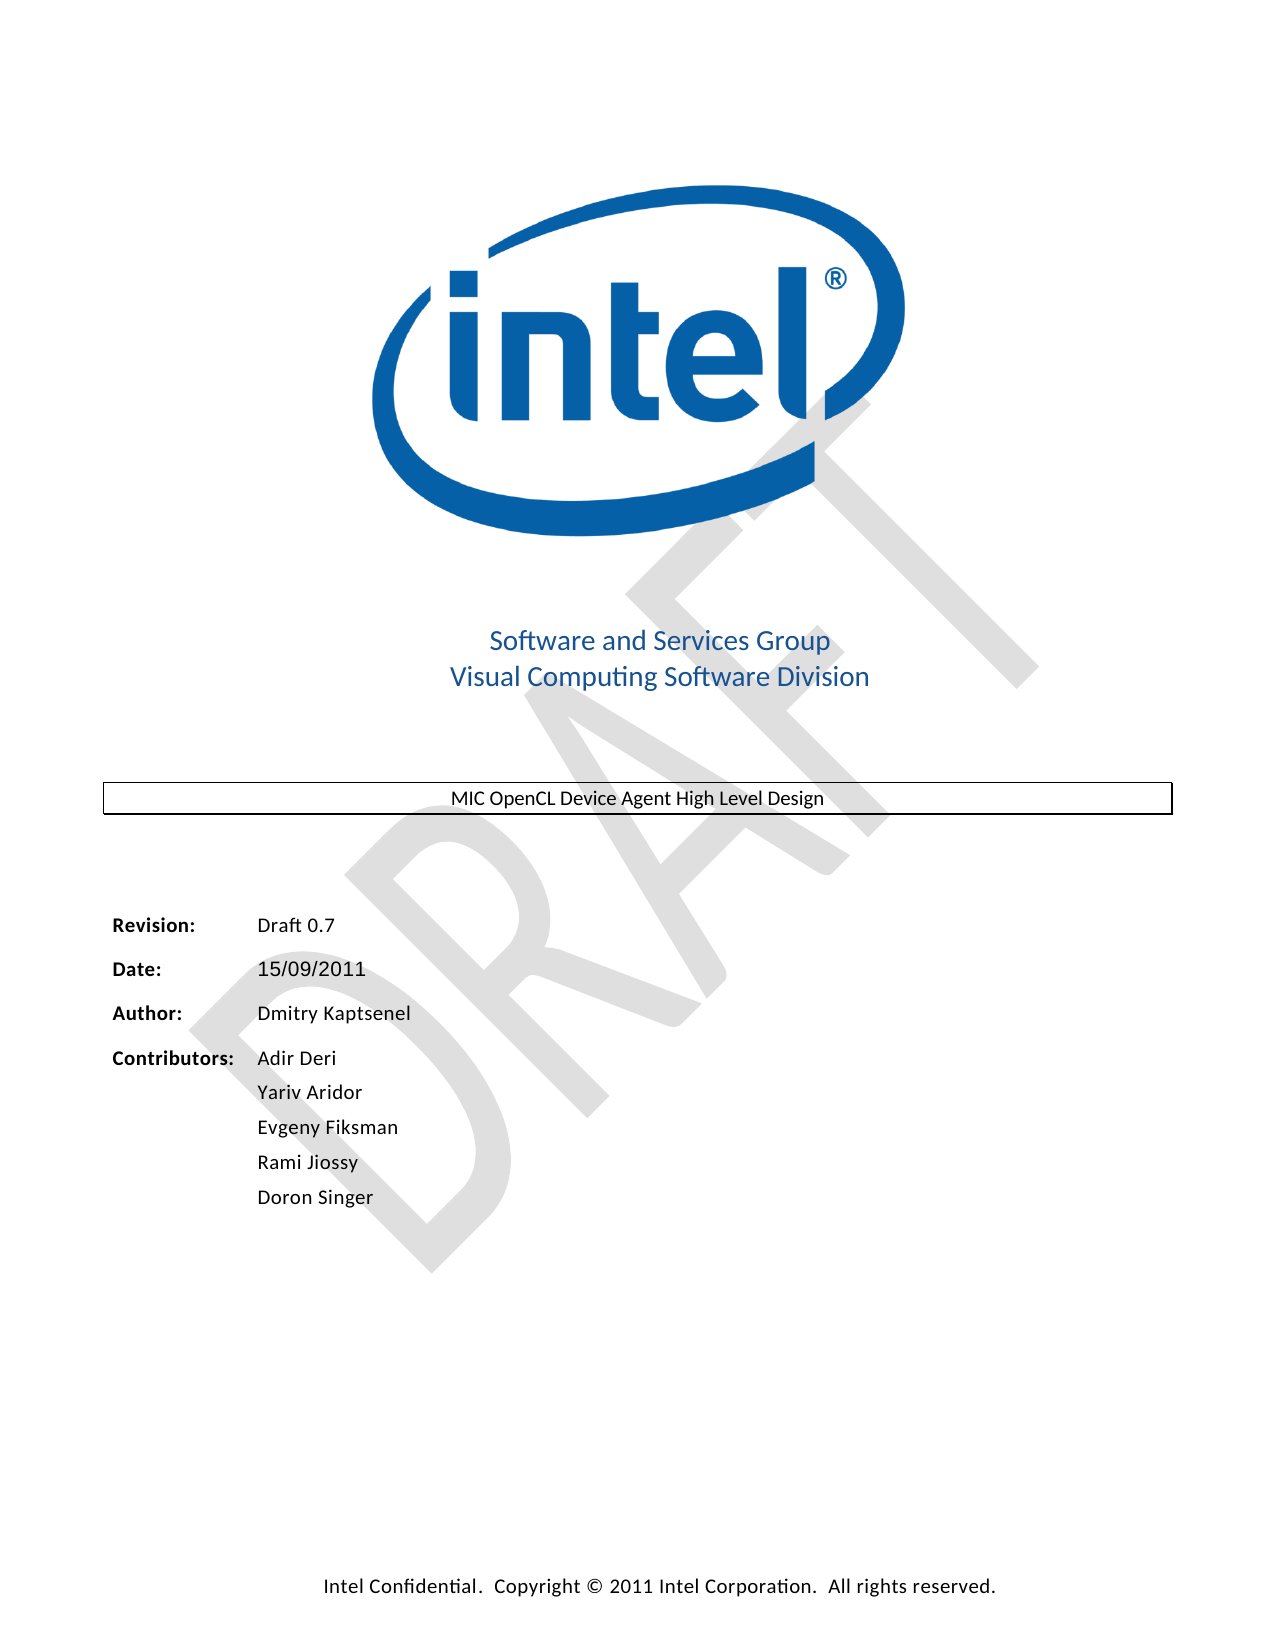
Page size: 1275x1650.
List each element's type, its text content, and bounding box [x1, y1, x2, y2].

table_cell [246, 991, 1084, 1035]
table_header [246, 903, 1084, 947]
picture [264, 150, 1011, 572]
table_cell Contributors: [101, 1035, 246, 1219]
text Software and Services Group Visual Computing Software Division [157, 622, 1162, 693]
table_header Revision: [101, 903, 246, 947]
table_cell Date: [101, 947, 246, 991]
table_cell Author: [101, 991, 246, 1035]
table_cell Adir Deri Yariv Aridor Evgeny Fiksman Rami Jiossy Doron Singer [246, 1035, 1084, 1219]
